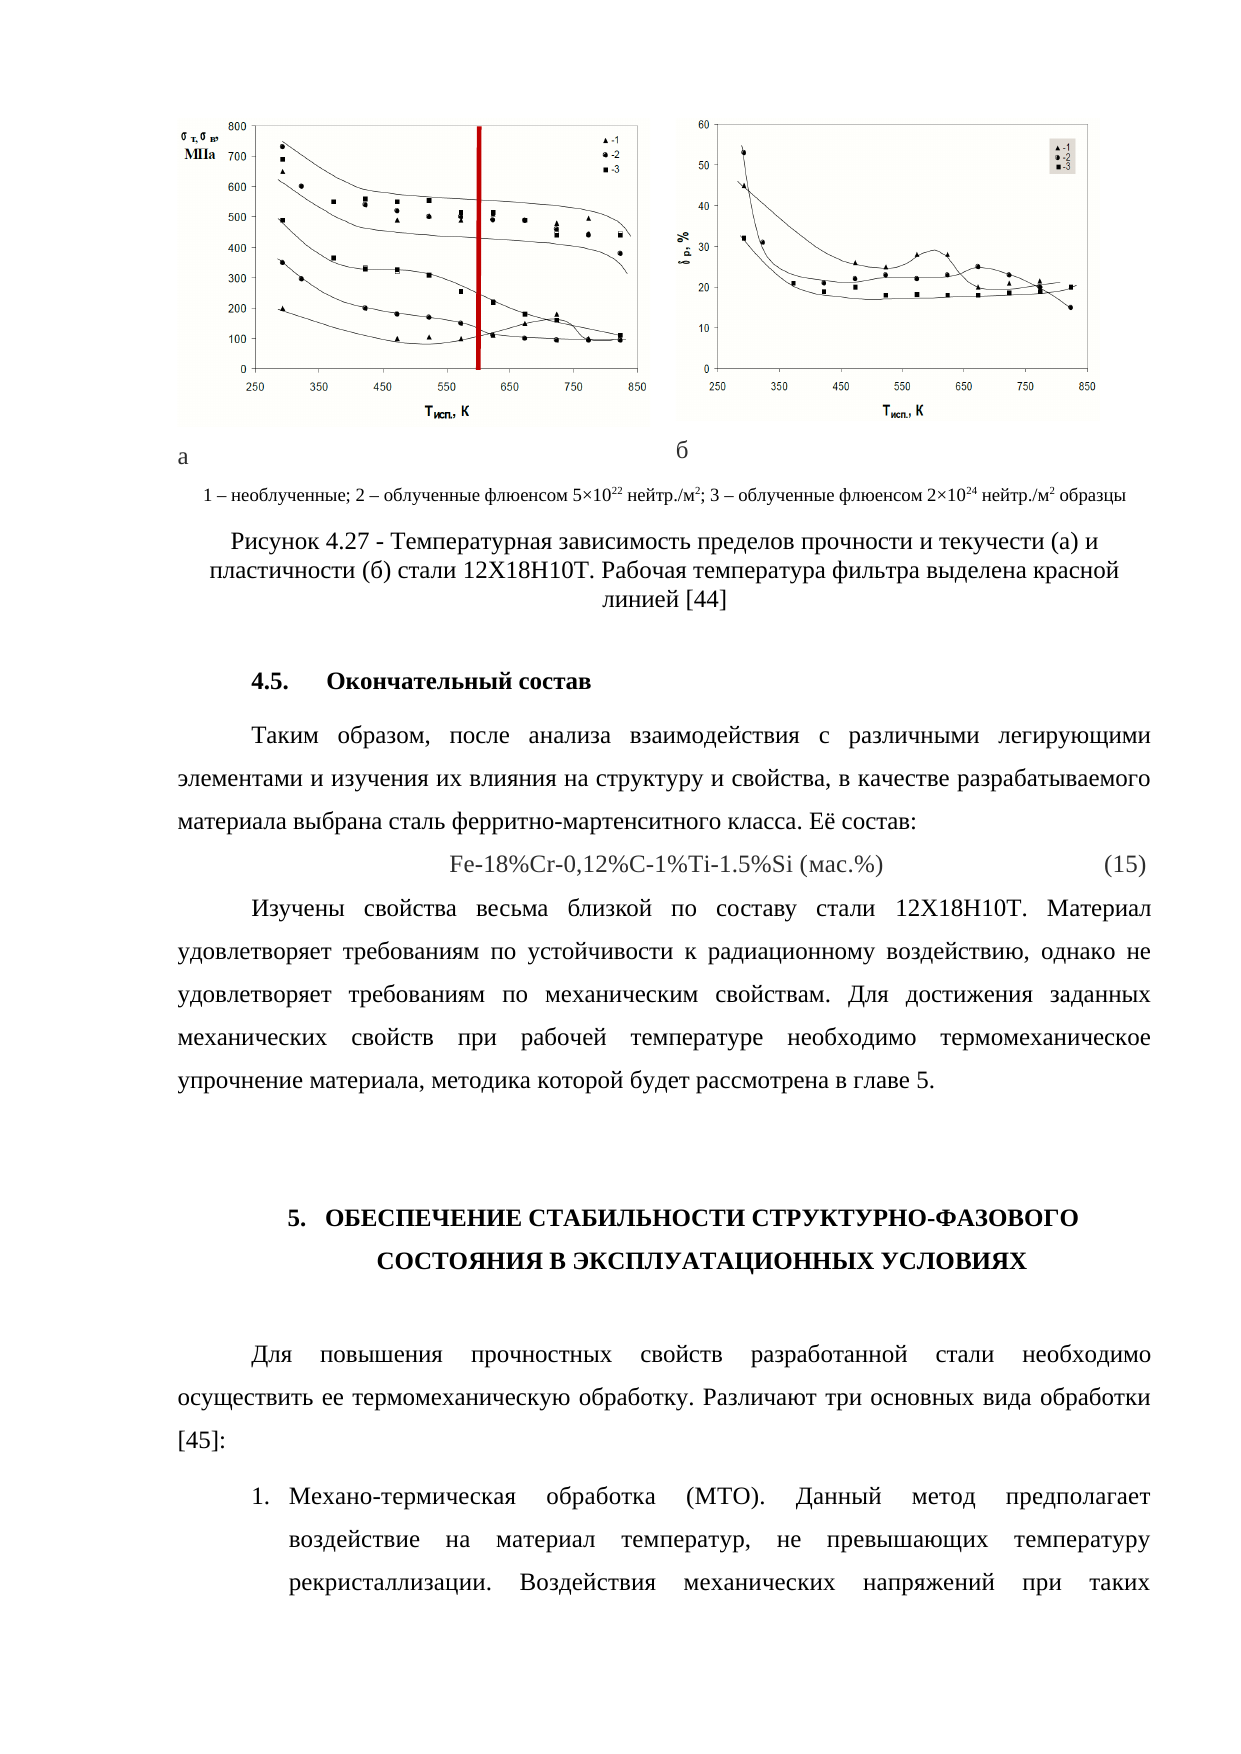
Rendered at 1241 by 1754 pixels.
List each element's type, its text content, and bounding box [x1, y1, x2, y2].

subtitle ОБЕСПЕЧЕНИЕ СТАБИЛЬНОСТИ СТРУКТУРНО-ФАЗОВОГО СОСТОЯНИЯ В ЭКСПЛУАТАЦИОННЫХ УСЛОВИЯХ [215, 1203, 1152, 1275]
table_header (15) [1093, 850, 1163, 893]
text Изучены свойства весьма близкой по составу стали 12Х18Н10Т. Материал удовлетворяет требованиям по устойчивости к радиационному воздействию, однако не удовлетворяет требованиям по механическим свойствам. Для достижения заданных механических свойств при рабочей температуре необходимо термомеханическое упрочнение материала, методика которой будет рассмотрена в главе 5. [177, 893, 1152, 1094]
table_header а [166, 118, 664, 484]
picture [675, 118, 1100, 421]
table_header б [664, 118, 1163, 484]
table_header Fe-18%Cr-0,12%C-1%Ti-1.5%Si (мас.%) [166, 850, 1093, 893]
text Для повышения прочностных свойств разработанной стали необходимо осуществить ее термомеханическую обработку. Различают три основных вида обработки [45]: [177, 1339, 1152, 1454]
subtitle Окончательный состав [251, 666, 1152, 695]
text Таким образом, после анализа взаимодействия с различными легирующими элементами и изучения их влияния на структуру и свойства, в качестве разрабатываемого материала выбрана сталь ферритно-мартенситного класса. Её состав: [177, 720, 1152, 835]
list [251, 1481, 1152, 1596]
text 1 – необлученные; 2 – облученные флюенсом 5×1022 нейтр./м2; 3 – облученные флюенсом 2×1024 нейтр./м2 образцы [177, 484, 1152, 506]
picture [177, 118, 651, 427]
